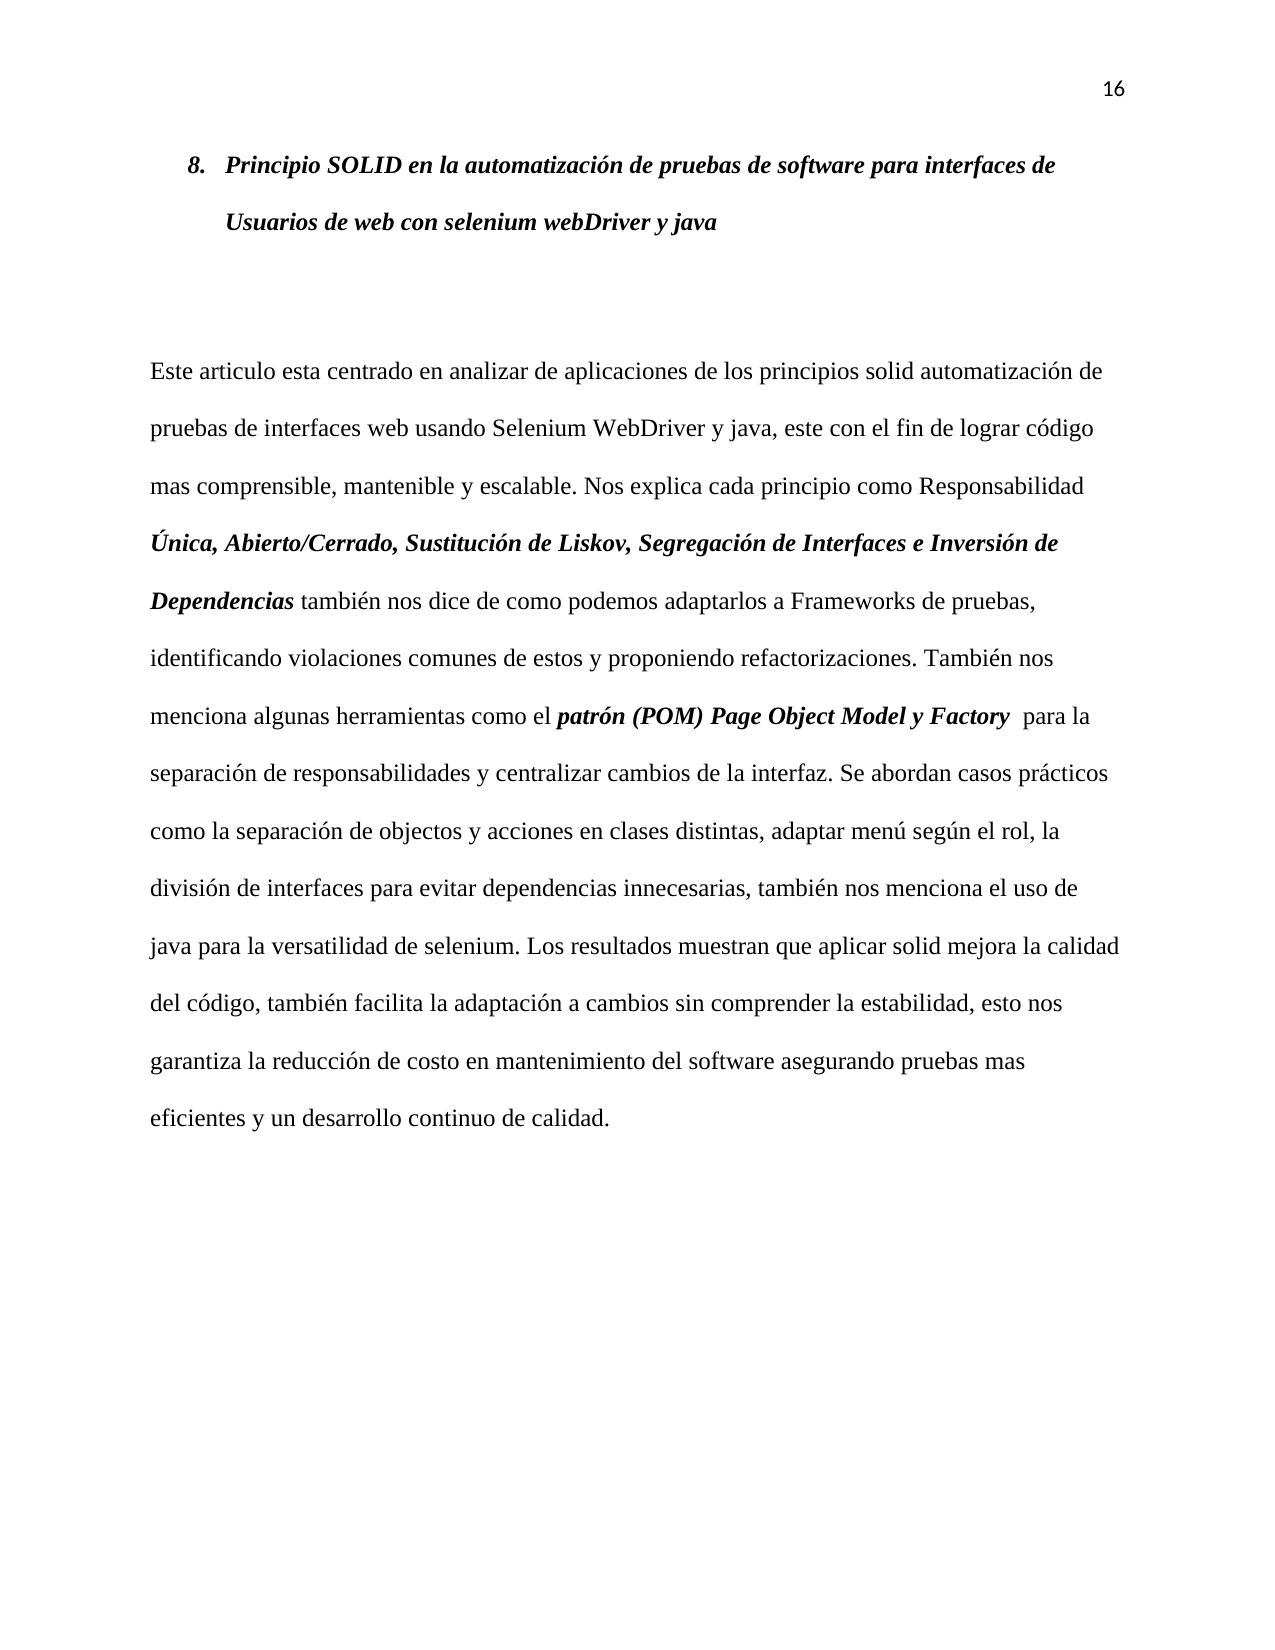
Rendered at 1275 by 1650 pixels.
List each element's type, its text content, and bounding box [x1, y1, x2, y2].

list Principio SOLID en la automatización de pruebas de software para interfaces de Usuarios de web con selenium webDriver y java [187, 150, 1125, 236]
text Este articulo esta centrado en analizar de aplicaciones de los principios solid automatización de pruebas de interfaces web usando Selenium WebDriver y java, este con el fin de lograr código mas comprensible, mantenible y escalable. Nos explica cada principio como Responsabilidad Única, Abierto/Cerrado, Sustitución de Liskov, Segregación de Interfaces e Inversión de Dependencias también nos dice de como podemos adaptarlos a Frameworks de pruebas, identificando violaciones comunes de estos y proponiendo refactorizaciones. También nos menciona algunas herramientas como el patrón (POM) Page Object Model y Factory para la separación de responsabilidades y centralizar cambios de la interfaz. Se abordan casos prácticos como la separación de objectos y acciones en clases distintas, adaptar menú según el rol, la división de interfaces para evitar dependencias innecesarias, también nos menciona el uso de java para la versatilidad de selenium. Los resultados muestran que aplicar solid mejora la calidad del código, también facilita la adaptación a cambios sin comprender la estabilidad, esto nos garantiza la reducción de costo en mantenimiento del software asegurando pruebas mas eficientes y un desarrollo continuo de calidad. [150, 356, 1125, 1132]
